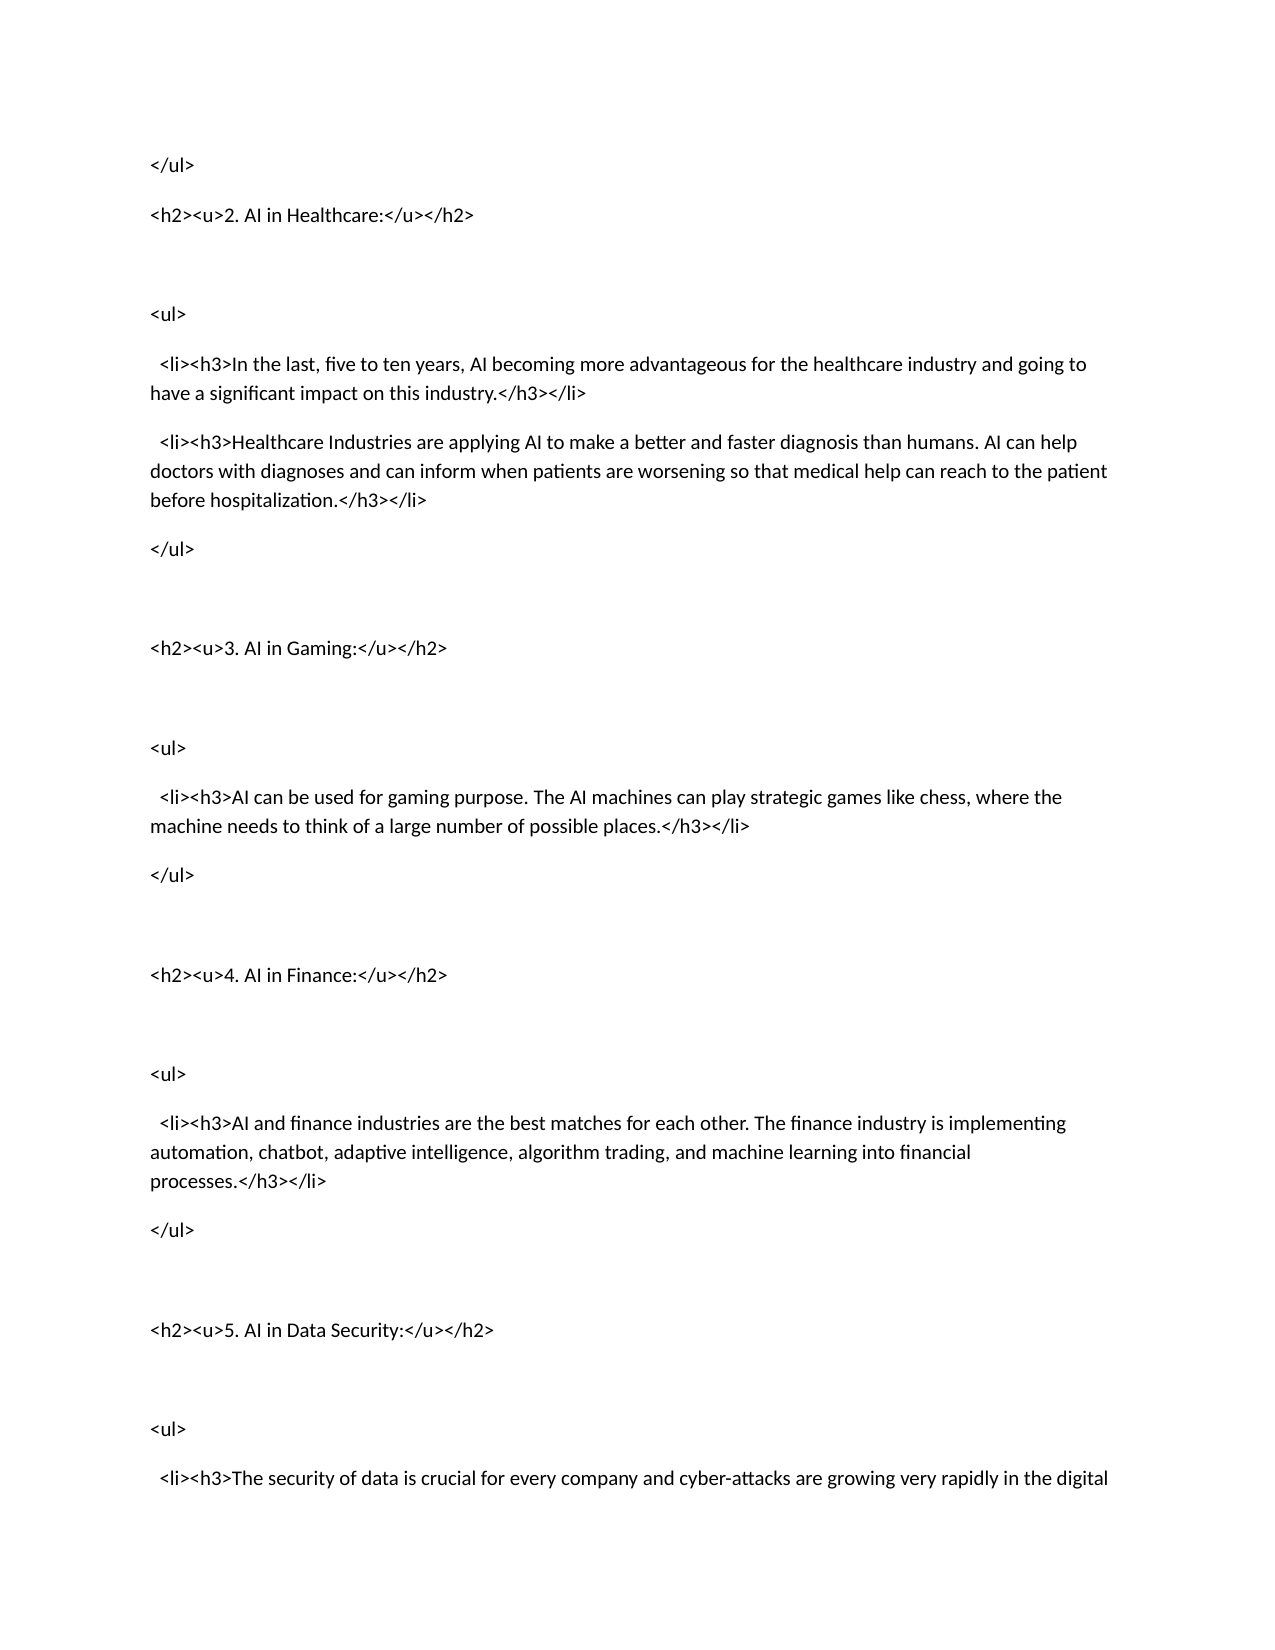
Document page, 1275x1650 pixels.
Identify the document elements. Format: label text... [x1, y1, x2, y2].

text <h2><u>5. AI in Data Security:</u></h2> [150, 1314, 1125, 1343]
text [150, 1463, 1125, 1492]
text <h2><u>2. AI in Healthcare:</u></h2> [150, 199, 1125, 228]
text <li><h3>AI and finance industries are the best matches for each other. The finance industry is implementing automation, chatbot, adaptive intelligence, algorithm trading, and machine learning into financial processes.</h3></li> [150, 1108, 1125, 1194]
text <ul> [150, 1413, 1125, 1442]
text </ul> [150, 534, 1125, 562]
text <ul> [150, 299, 1125, 327]
text </ul> [150, 1215, 1125, 1244]
text <h2><u>4. AI in Finance:</u></h2> [150, 959, 1125, 988]
text <ul> [150, 1058, 1125, 1087]
text <li><h3>Healthcare Industries are applying AI to make a better and faster diagnosis than humans. AI can help doctors with diagnoses and can inform when patients are worsening so that medical help can reach to the patient before hospitalization.</h3></li> [150, 427, 1125, 513]
text </ul> [150, 860, 1125, 889]
text <li><h3>In the last, five to ten years, AI becoming more advantageous for the healthcare industry and going to have a significant impact on this industry.</h3></li> [150, 348, 1125, 406]
text <li><h3>AI can be used for gaming purpose. The AI machines can play strategic games like chess, where the machine needs to think of a large number of possible places.</h3></li> [150, 782, 1125, 839]
text <ul> [150, 732, 1125, 761]
text </ul> [150, 150, 1125, 179]
text <h2><u>3. AI in Gaming:</u></h2> [150, 633, 1125, 662]
